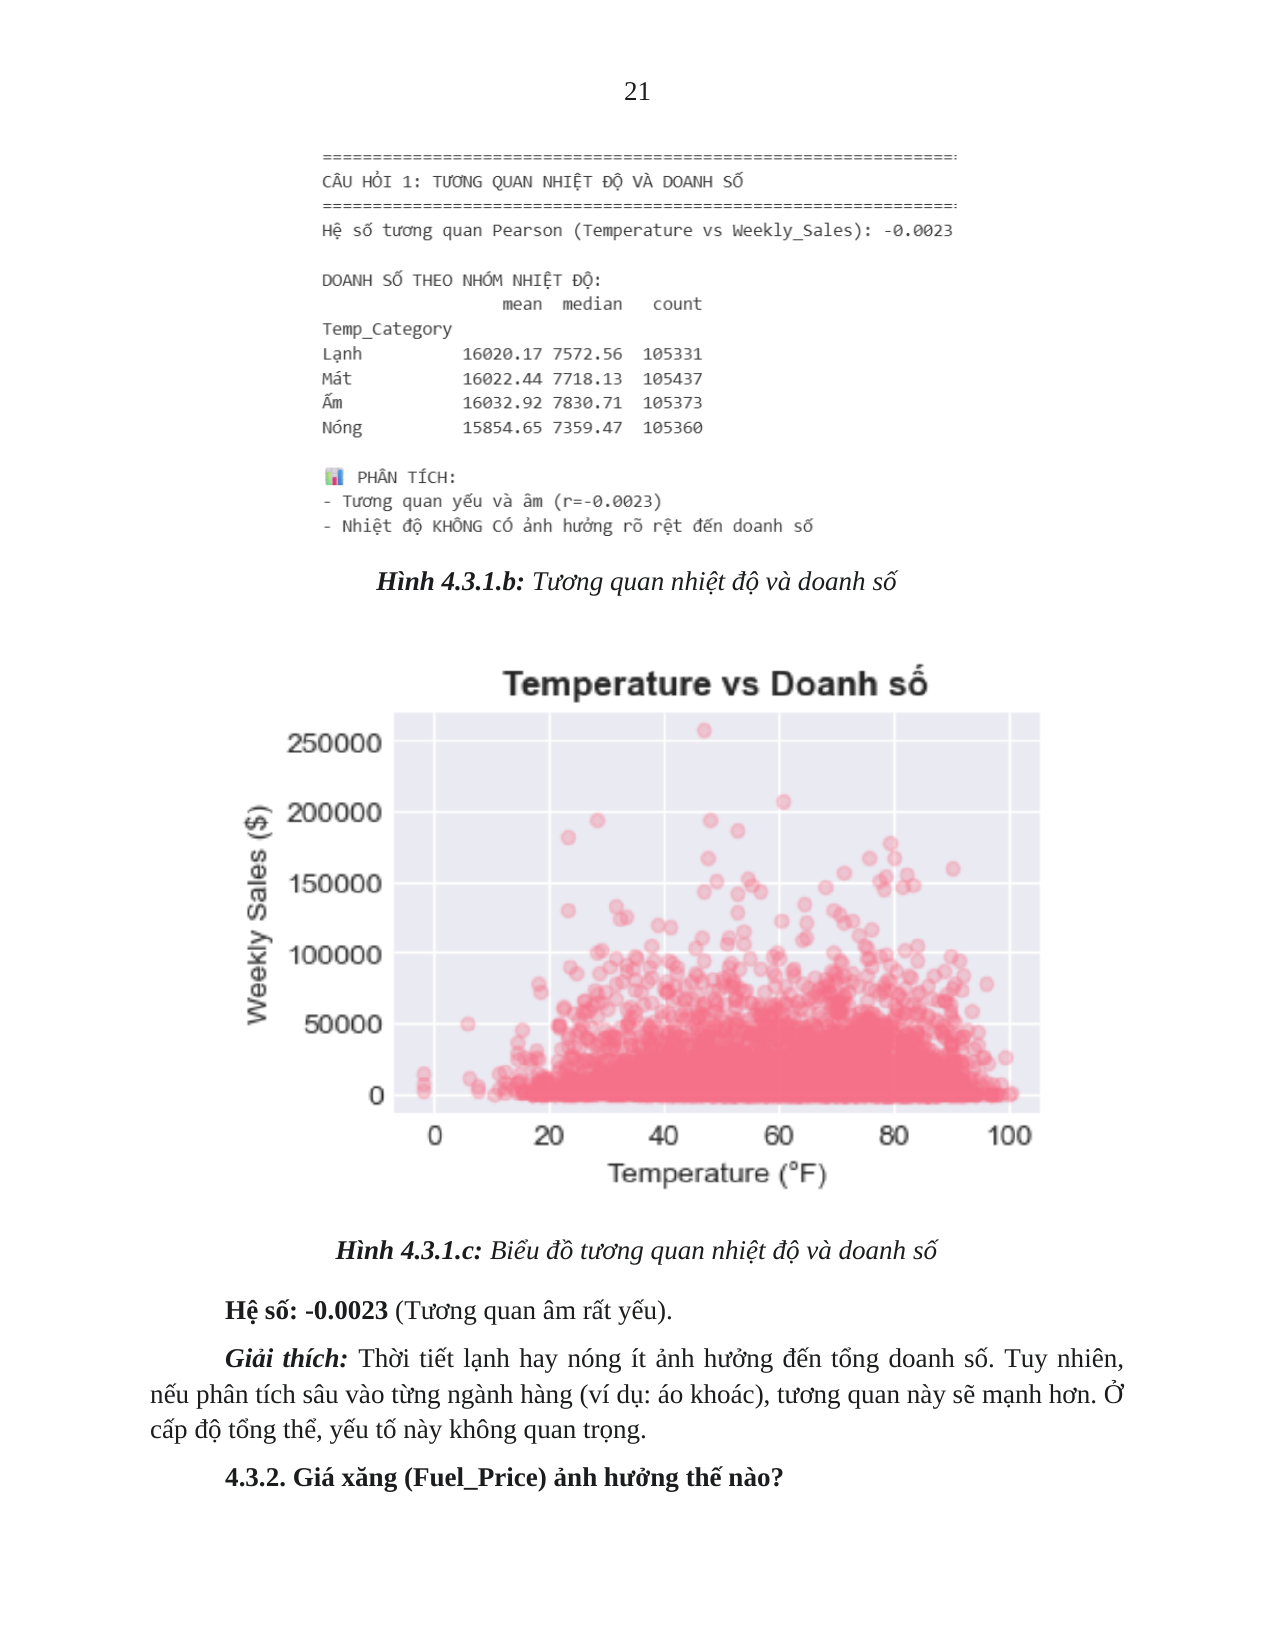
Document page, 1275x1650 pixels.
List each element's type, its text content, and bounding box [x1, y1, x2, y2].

subtitle 4.3.2. Giá xăng (Fuel_Price) ảnh hưởng thế nào? [150, 1461, 1125, 1492]
picture [318, 150, 957, 536]
text Hình 4.3.1.b: Tương quan nhiệt độ và doanh số [150, 565, 1125, 596]
text Hệ số: -0.0023 (Tương quan âm rất yếu). [150, 1294, 1125, 1326]
picture [216, 625, 1059, 1205]
text Giải thích: Thời tiết lạnh hay nóng ít ảnh hưởng đến tổng doanh số. Tuy nhiên, nếu phân tích sâu vào từng ngành hàng (ví dụ: áo khoác), tương quan này sẽ mạnh hơn. Ở cấp độ tổng thể, yếu tố này không quan trọng. [150, 1342, 1125, 1444]
text Hình 4.3.1.c: Biểu đồ tương quan nhiệt độ và doanh số [150, 1234, 1125, 1265]
